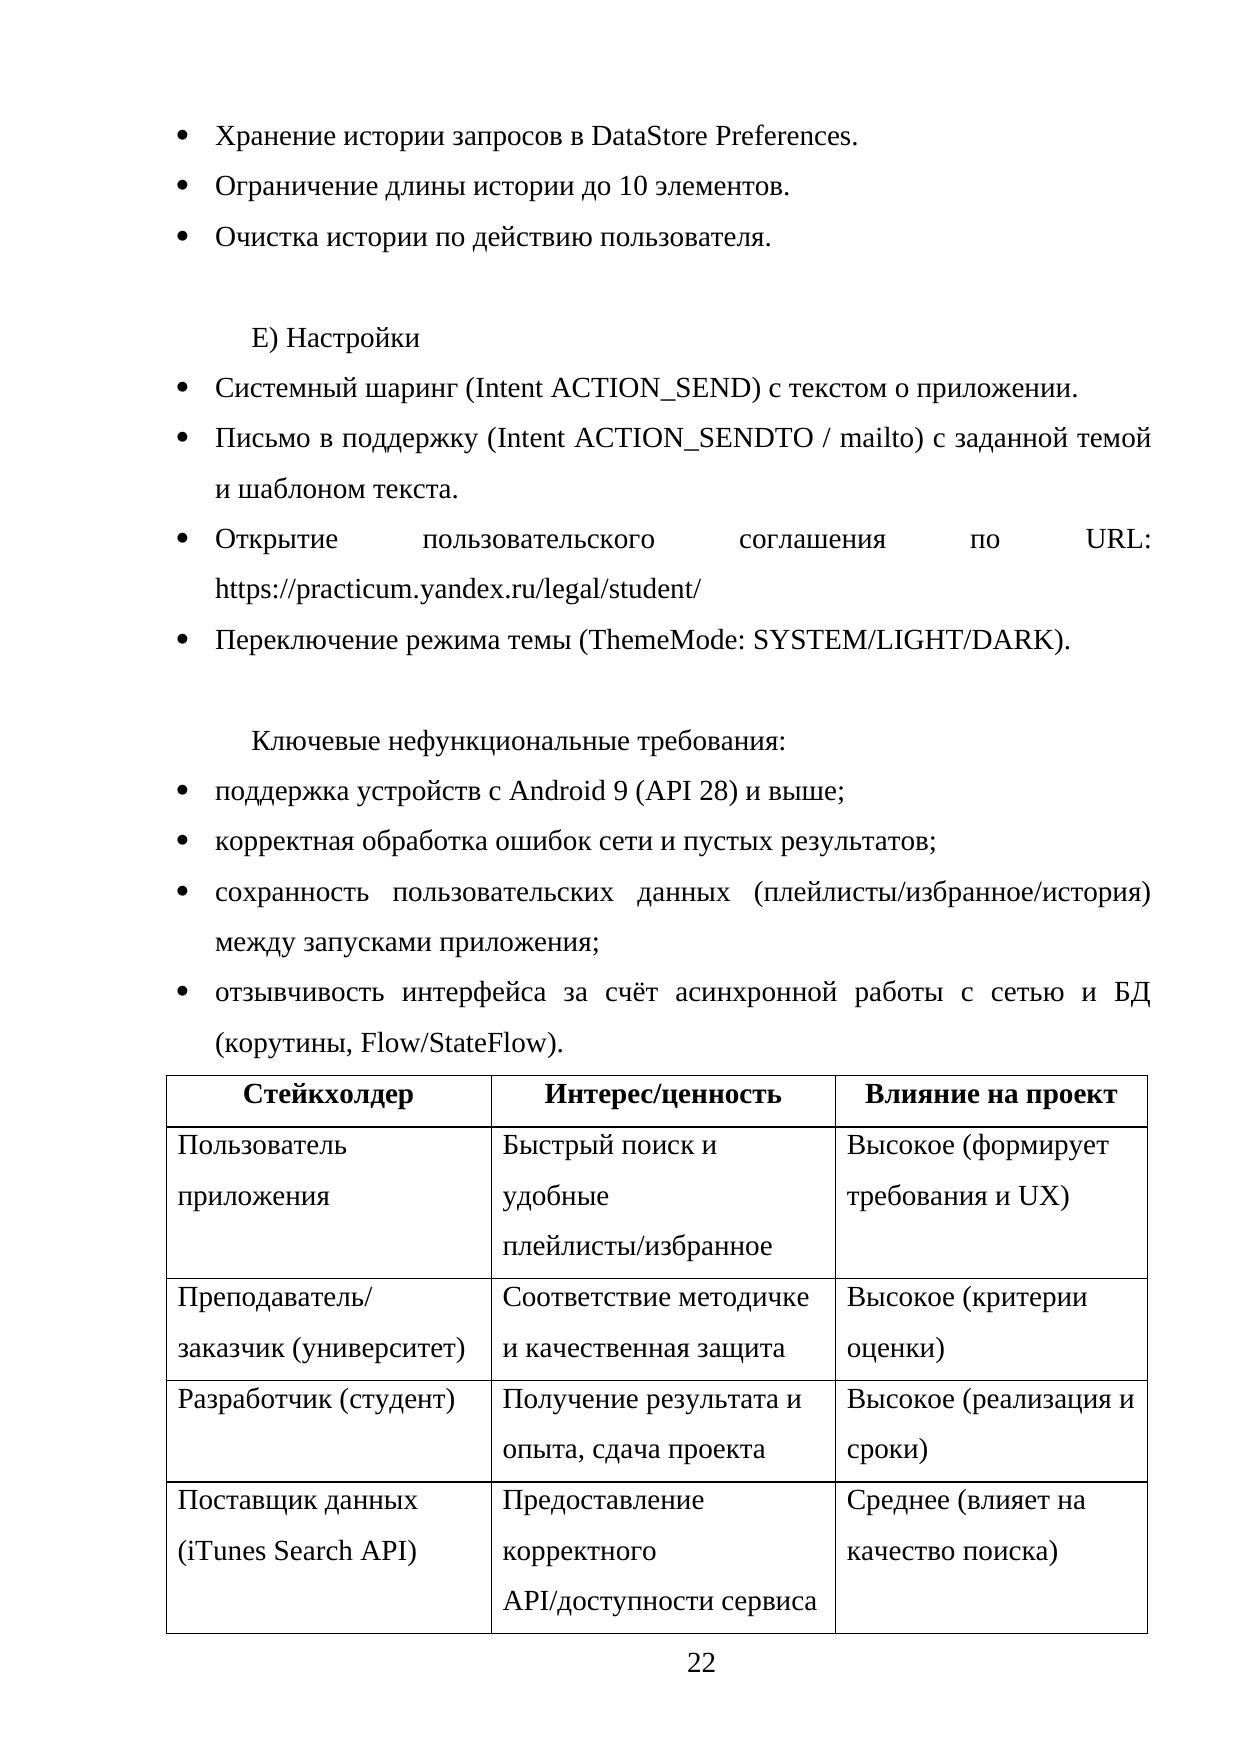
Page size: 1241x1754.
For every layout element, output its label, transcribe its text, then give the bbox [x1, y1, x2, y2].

table_header Интерес/ценность [492, 1076, 835, 1126]
list Открытие пользовательского соглашения по URL: https://practicum.yandex.ru/legal/student/ [177, 521, 1152, 605]
text Е) Настройки [177, 320, 1152, 353]
table_cell Высокое (формирует требования и UX) [836, 1128, 1147, 1278]
list Хранение истории запросов в DataStore Preferences. [177, 118, 1152, 152]
table_cell Быстрый поиск и удобные плейлисты/избранное [492, 1128, 835, 1278]
list Письмо в поддержку (Intent ACTION_SENDTO / mailto) с заданной темой и шаблоном текста. [177, 420, 1152, 504]
list Системный шаринг (Intent ACTION_SEND) с текстом о приложении. [177, 370, 1152, 404]
table_cell Высокое (критерии оценки) [836, 1279, 1147, 1380]
table_cell Поставщик данных (iTunes Search API) [167, 1483, 491, 1633]
table_cell Предоставление корректного API/доступности сервиса [492, 1483, 835, 1633]
table_header Стейкхолдер [167, 1076, 491, 1126]
list поддержка устройств с Android 9 (API 28) и выше; [177, 773, 1152, 807]
list Ограничение длины истории до 10 элементов. [177, 168, 1152, 202]
table_cell Соответствие методичке и качественная защита [492, 1279, 835, 1380]
list отзывчивость интерфейса за счёт асинхронной работы с сетью и БД (корутины, Flow/StateFlow). [177, 974, 1152, 1058]
table_cell Получение результата и опыта, сдача проекта [492, 1381, 835, 1481]
table_cell Разработчик (студент) [167, 1381, 491, 1481]
text Ключевые нефункциональные требования: [177, 723, 1152, 756]
list Переключение режима темы (ThemeMode: SYSTEM/LIGHT/DARK). [177, 622, 1152, 656]
table_cell Среднее (влияет на качество поиска) [836, 1483, 1147, 1633]
list Очистка истории по действию пользователя. [177, 219, 1152, 253]
table_header Влияние на проект [836, 1076, 1147, 1126]
list корректная обработка ошибок сети и пустых результатов; [177, 823, 1152, 857]
list сохранность пользовательских данных (плейлисты/избранное/история) между запусками приложения; [177, 874, 1152, 958]
table_cell Преподаватель/заказчик (университет) [167, 1279, 491, 1380]
table_cell Пользователь приложения [167, 1128, 491, 1278]
table_cell Высокое (реализация и сроки) [836, 1381, 1147, 1481]
